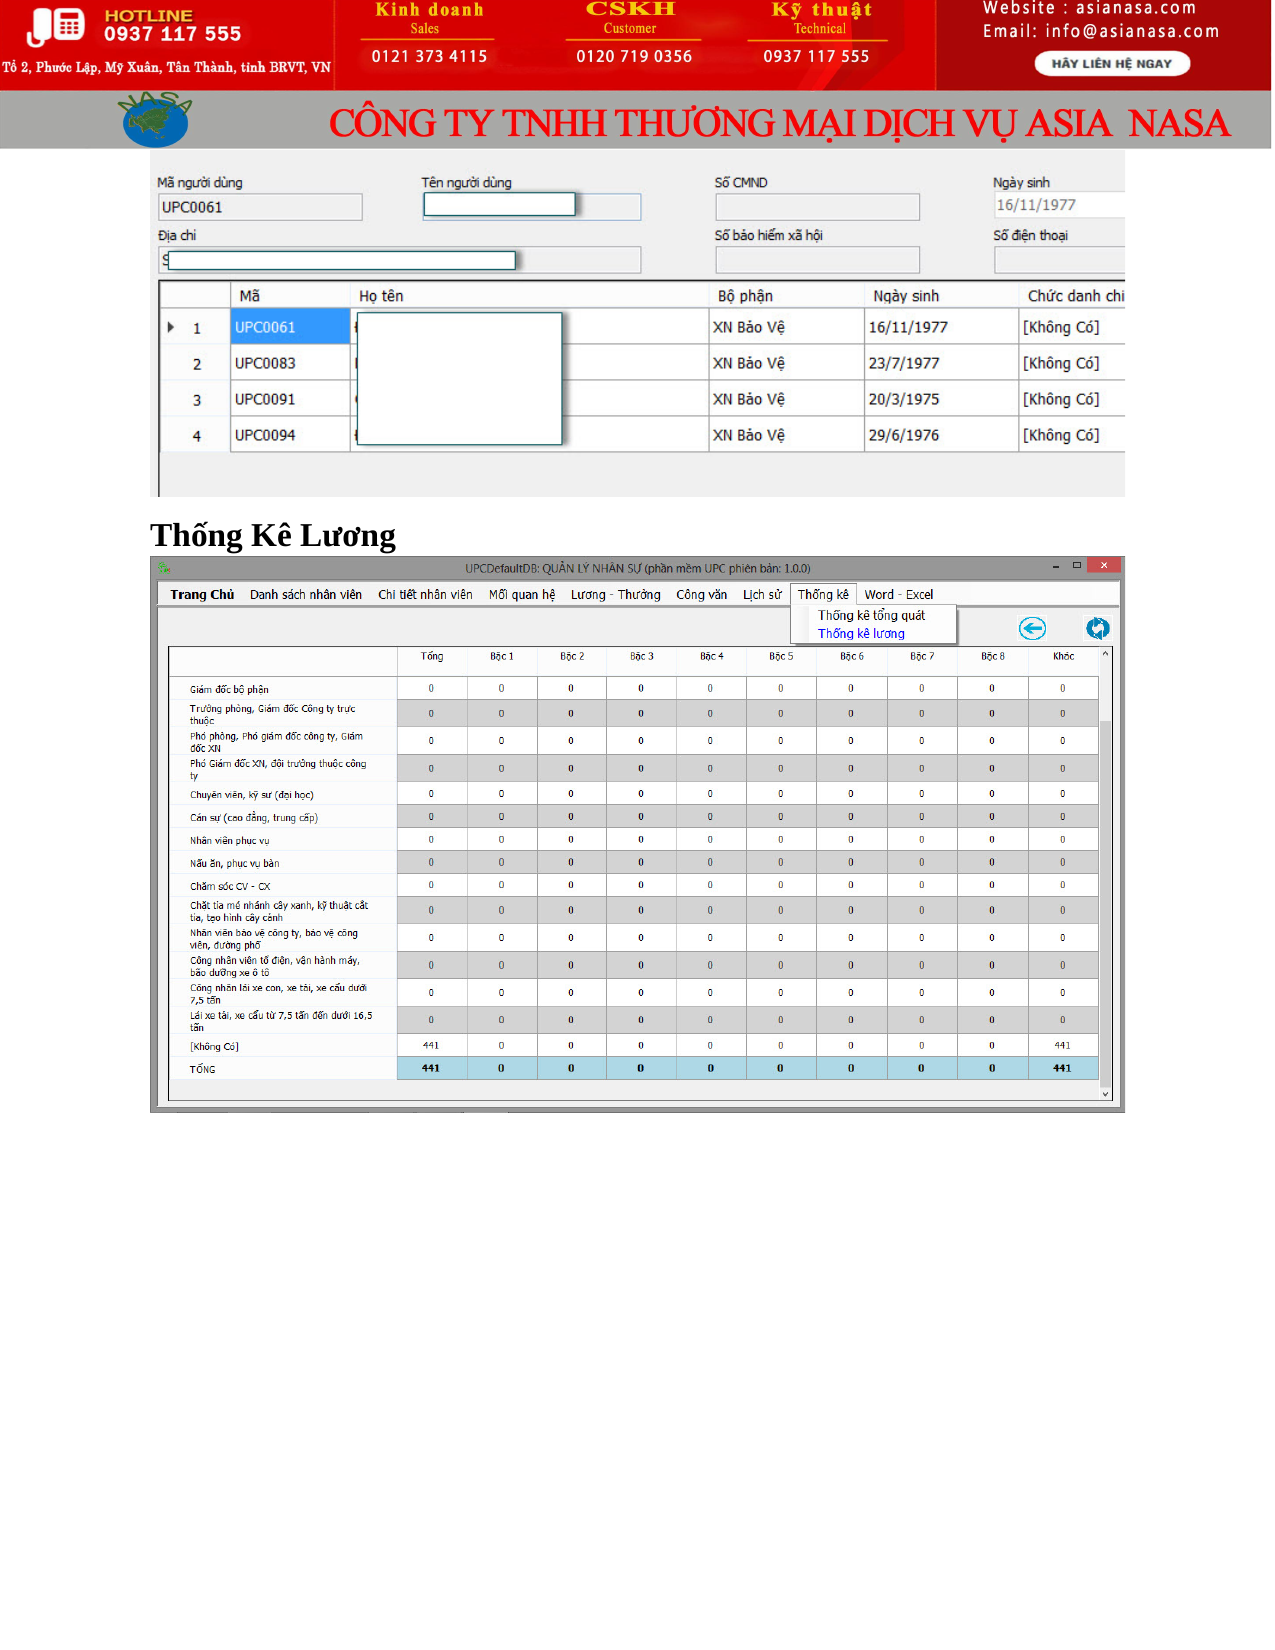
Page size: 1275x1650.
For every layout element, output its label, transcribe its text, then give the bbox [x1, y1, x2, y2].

picture [0, 0, 1272, 497]
subtitle Thống Kê Lương [150, 516, 1125, 554]
picture [150, 556, 1125, 1113]
